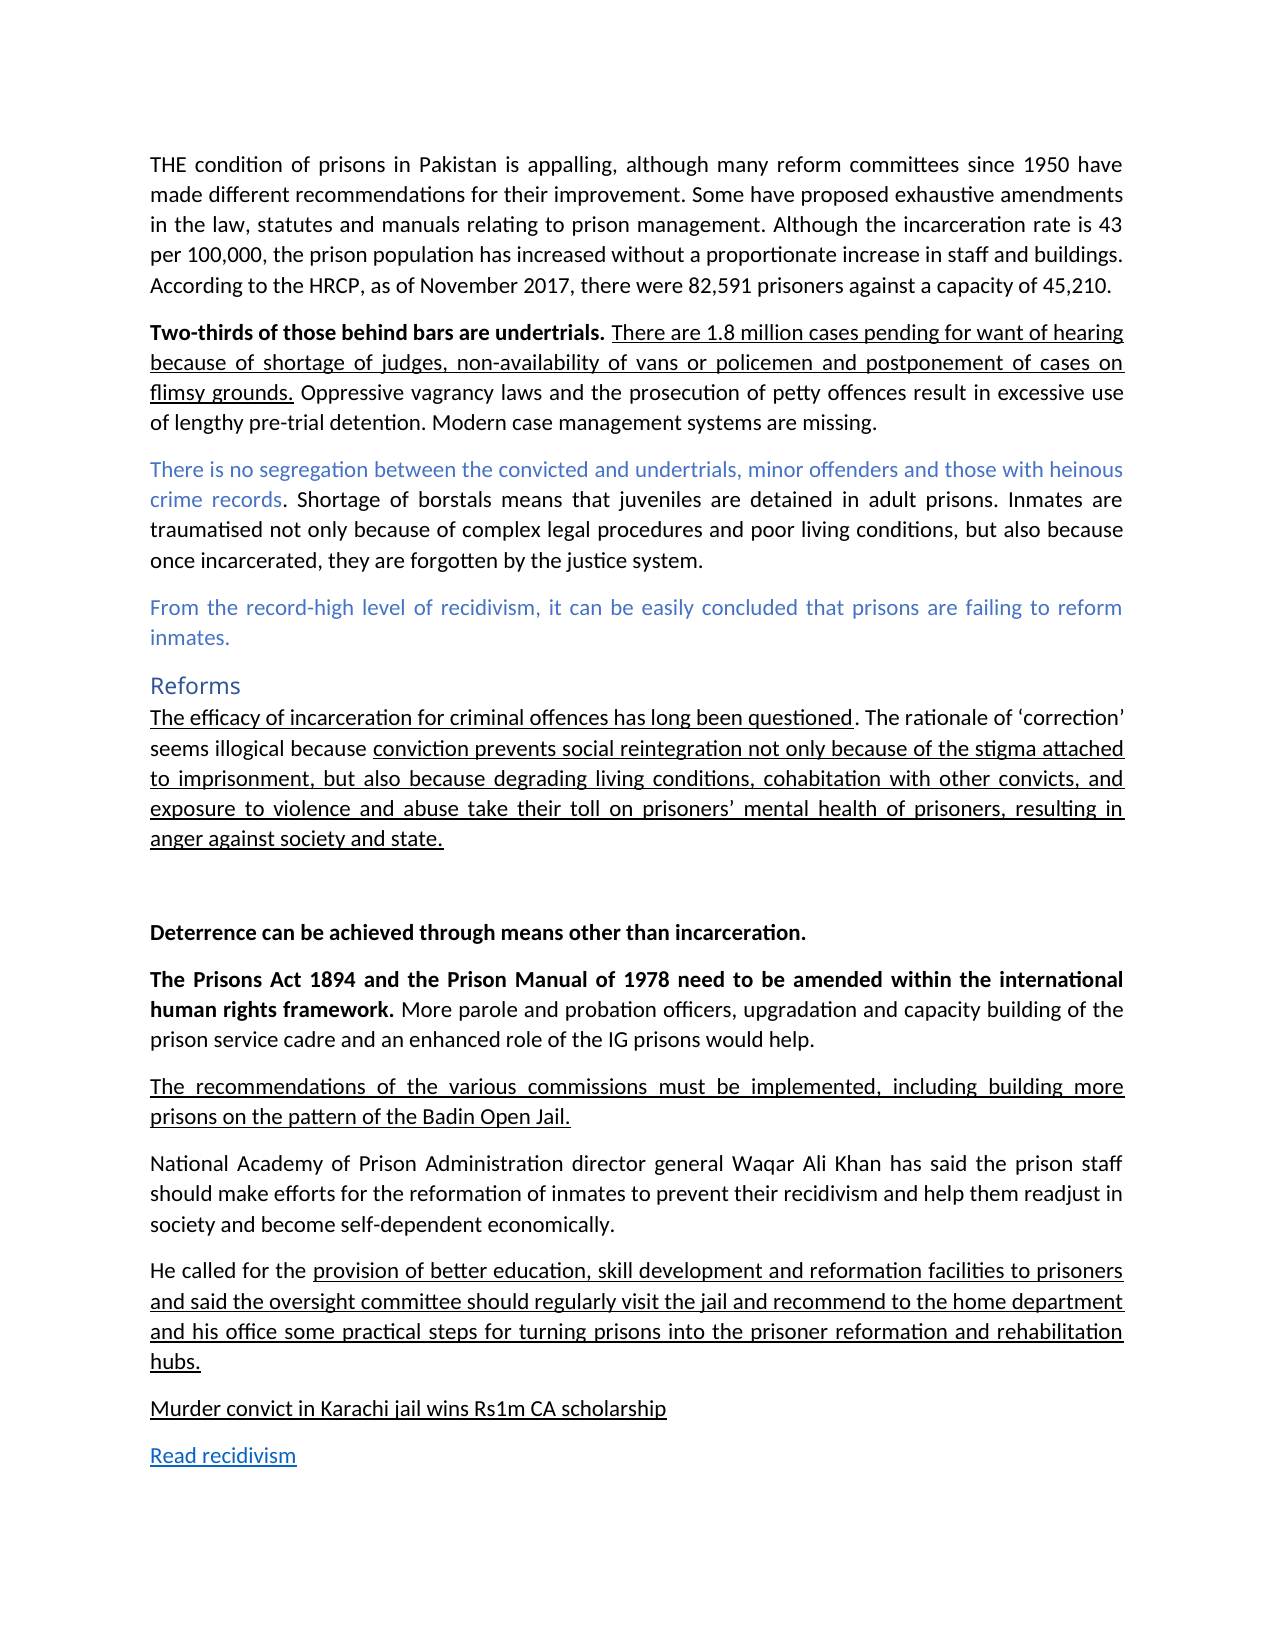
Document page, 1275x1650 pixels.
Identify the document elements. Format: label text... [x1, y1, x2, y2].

text The efficacy of incarceration for criminal offences has long been questioned. The rationale of ‘correction’ seems illogical because conviction prevents social reintegration not only because of the stigma attached to imprisonment, but also because degrading living conditions, cohabitation with other convicts, and exposure to violence and abuse take their toll on prisoners’ mental health of prisoners, resulting in anger against society and state. [150, 703, 1125, 788]
text THE condition of prisons in Pakistan is appalling, although many reform committees since 1950 have made different recommendations for their improvement. Some have proposed exhaustive amendments in the law, statutes and manuals relating to prison management. Although the incarceration rate is 43 per 100,000, the prison population has increased without a proportionate increase in staff and buildings. According to the HRCP, as of November 2017, there were 82,591 prisoners against a capacity of 45,210. [150, 150, 1125, 299]
text Murder convict in Karachi jail wins Rs1m CA scholarship [150, 1394, 1125, 1422]
text The recommendations of the various commissions must be implemented, including building more prisons on the pattern of the Badin Open Jail. [150, 1098, 1125, 1131]
text The recommendations of the various commissions must be implemented, including building more prisons on the pattern of the Badin Open Jail. [150, 1072, 1125, 1096]
text The efficacy of incarceration for criminal offences has long been questioned. The rationale of ‘correction’ seems illogical because conviction prevents social reintegration not only because of the stigma attached to imprisonment, but also because degrading living conditions, cohabitation with other convicts, and exposure to violence and abuse take their toll on prisoners’ mental health of prisoners, resulting in anger against society and state. [150, 820, 1125, 852]
text National Academy of Prison Administration director general Waqar Ali Khan has said the prison staff should make efforts for the reformation of inmates to prevent their recidivism and help them readjust in society and become self-dependent economically. [150, 1149, 1125, 1238]
text Deterrence can be achieved through means other than incarceration. [150, 918, 1125, 946]
text There is no segregation between the convicted and undertrials, minor offenders and those with heinous crime records. Shortage of borstals means that juveniles are detained in adult prisons. Inmates are traumatised not only because of complex legal procedures and poor living conditions, but also because once incarcerated, they are forgotten by the justice system. [150, 455, 1125, 574]
text The Prisons Act 1894 and the Prison Manual of 1978 need to be amended within the international human rights framework. More parole and probation officers, upgradation and capacity building of the prison service cadre and an enhanced role of the IG prisons would help. [150, 965, 1125, 1053]
text Two-thirds of those behind bars are undertrials. There are 1.8 million cases pending for want of hearing because of shortage of judges, non-availability of vans or policemen and postponement of cases on flimsy grounds. Oppressive vagrancy laws and the prosecution of petty offences result in excessive use of lengthy pre-trial detention. Modern case management systems are missing. [150, 373, 1125, 436]
text He called for the provision of better education, skill development and reformation facilities to prisoners and said the oversight committee should regularly visit the jail and recommend to the home department and his office some practical steps for turning prisons into the prisoner reformation and rehabilitation hubs. [150, 1312, 1125, 1375]
subtitle Reforms [150, 670, 1125, 701]
text Two-thirds of those behind bars are undertrials. There are 1.8 million cases pending for want of hearing because of shortage of judges, non-availability of vans or policemen and postponement of cases on flimsy grounds. Oppressive vagrancy laws and the prosecution of petty offences result in excessive use of lengthy pre-trial detention. Modern case management systems are missing. [150, 318, 1125, 372]
text Read recidivism [150, 1441, 1125, 1469]
text From the record-high level of recidivism, it can be easily concluded that prisons are failing to reform inmates. [150, 593, 1125, 651]
text The efficacy of incarceration for criminal offences has long been questioned. The rationale of ‘correction’ seems illogical because conviction prevents social reintegration not only because of the stigma attached to imprisonment, but also because degrading living conditions, cohabitation with other convicts, and exposure to violence and abuse take their toll on prisoners’ mental health of prisoners, resulting in anger against society and state. [150, 789, 1125, 818]
text He called for the provision of better education, skill development and reformation facilities to prisoners and said the oversight committee should regularly visit the jail and recommend to the home department and his office some practical steps for turning prisons into the prisoner reformation and rehabilitation hubs. [150, 1257, 1125, 1311]
